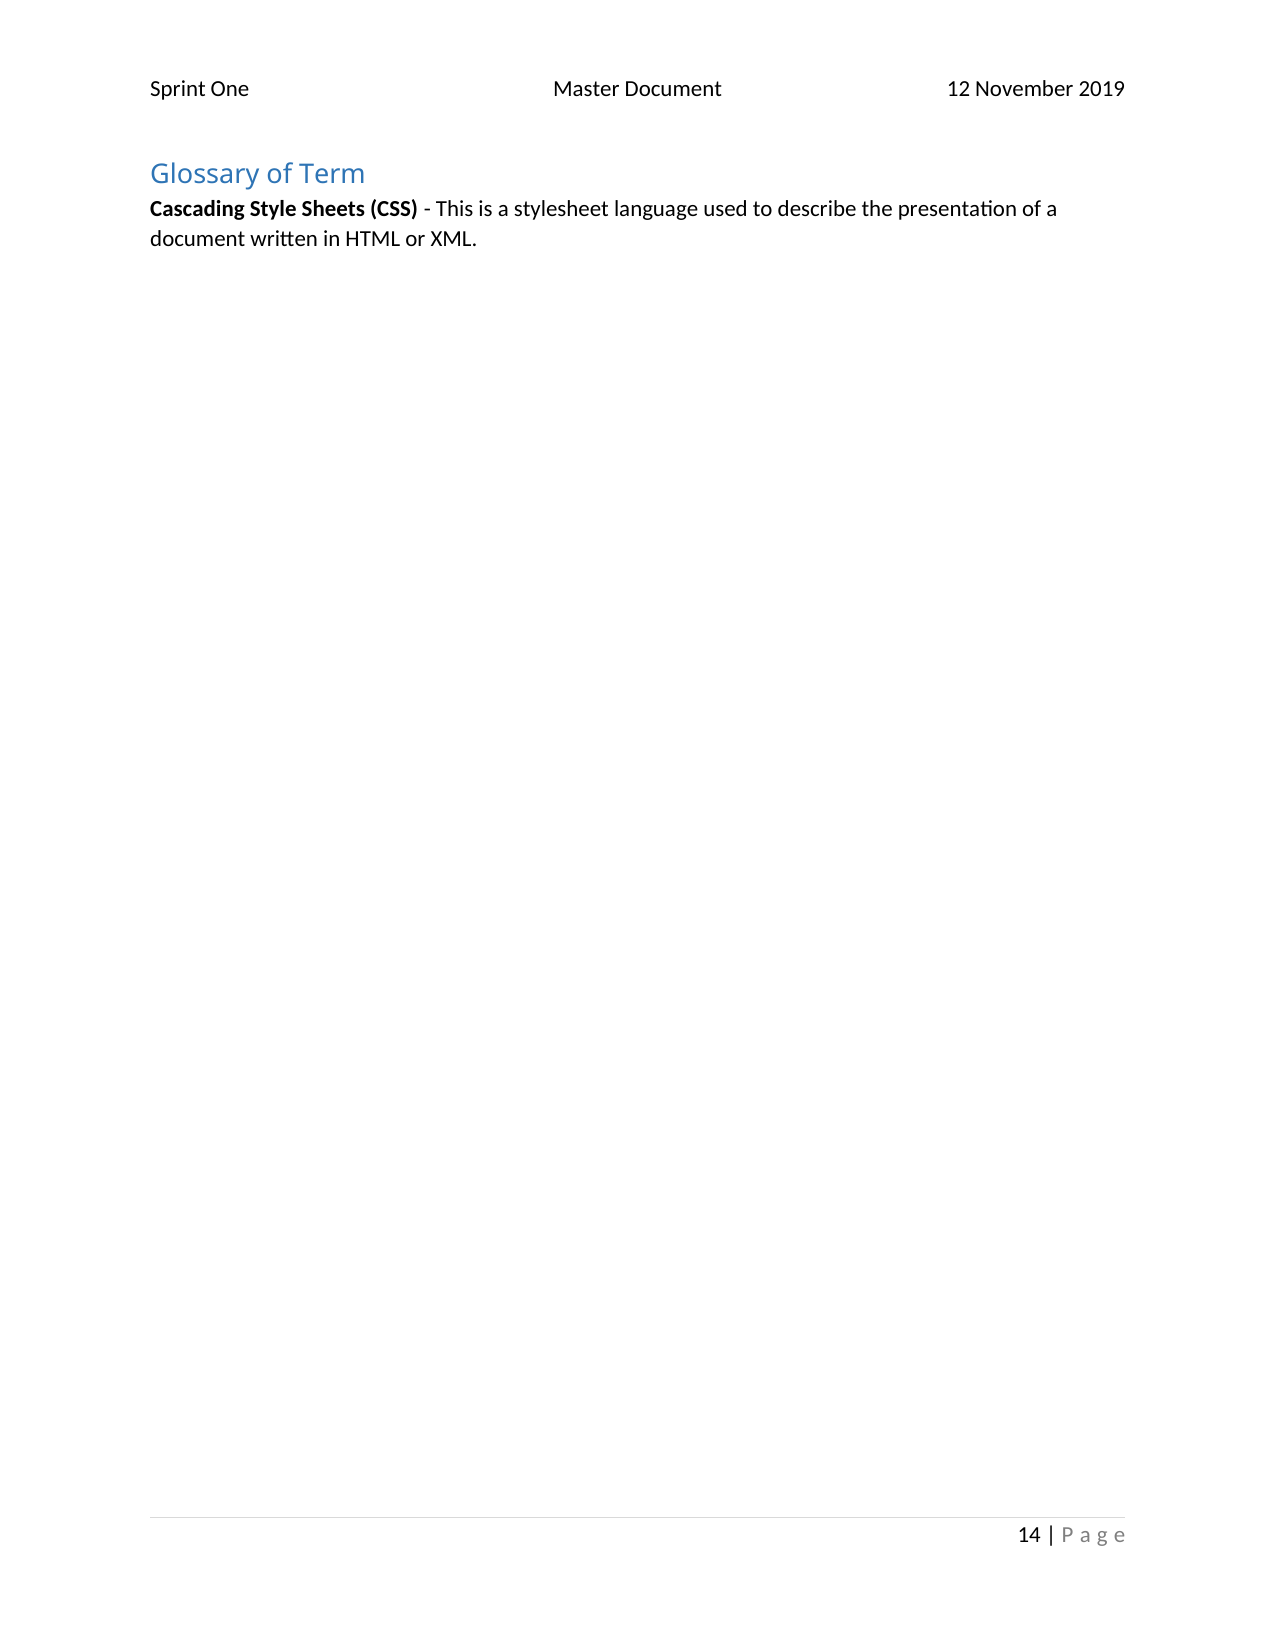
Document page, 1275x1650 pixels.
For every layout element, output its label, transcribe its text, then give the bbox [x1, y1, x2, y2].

subtitle Glossary of Term [150, 154, 1125, 191]
text Cascading Style Sheets (CSS) - This is a stylesheet language used to describe the presentation of a document written in HTML or XML. [150, 194, 1125, 252]
